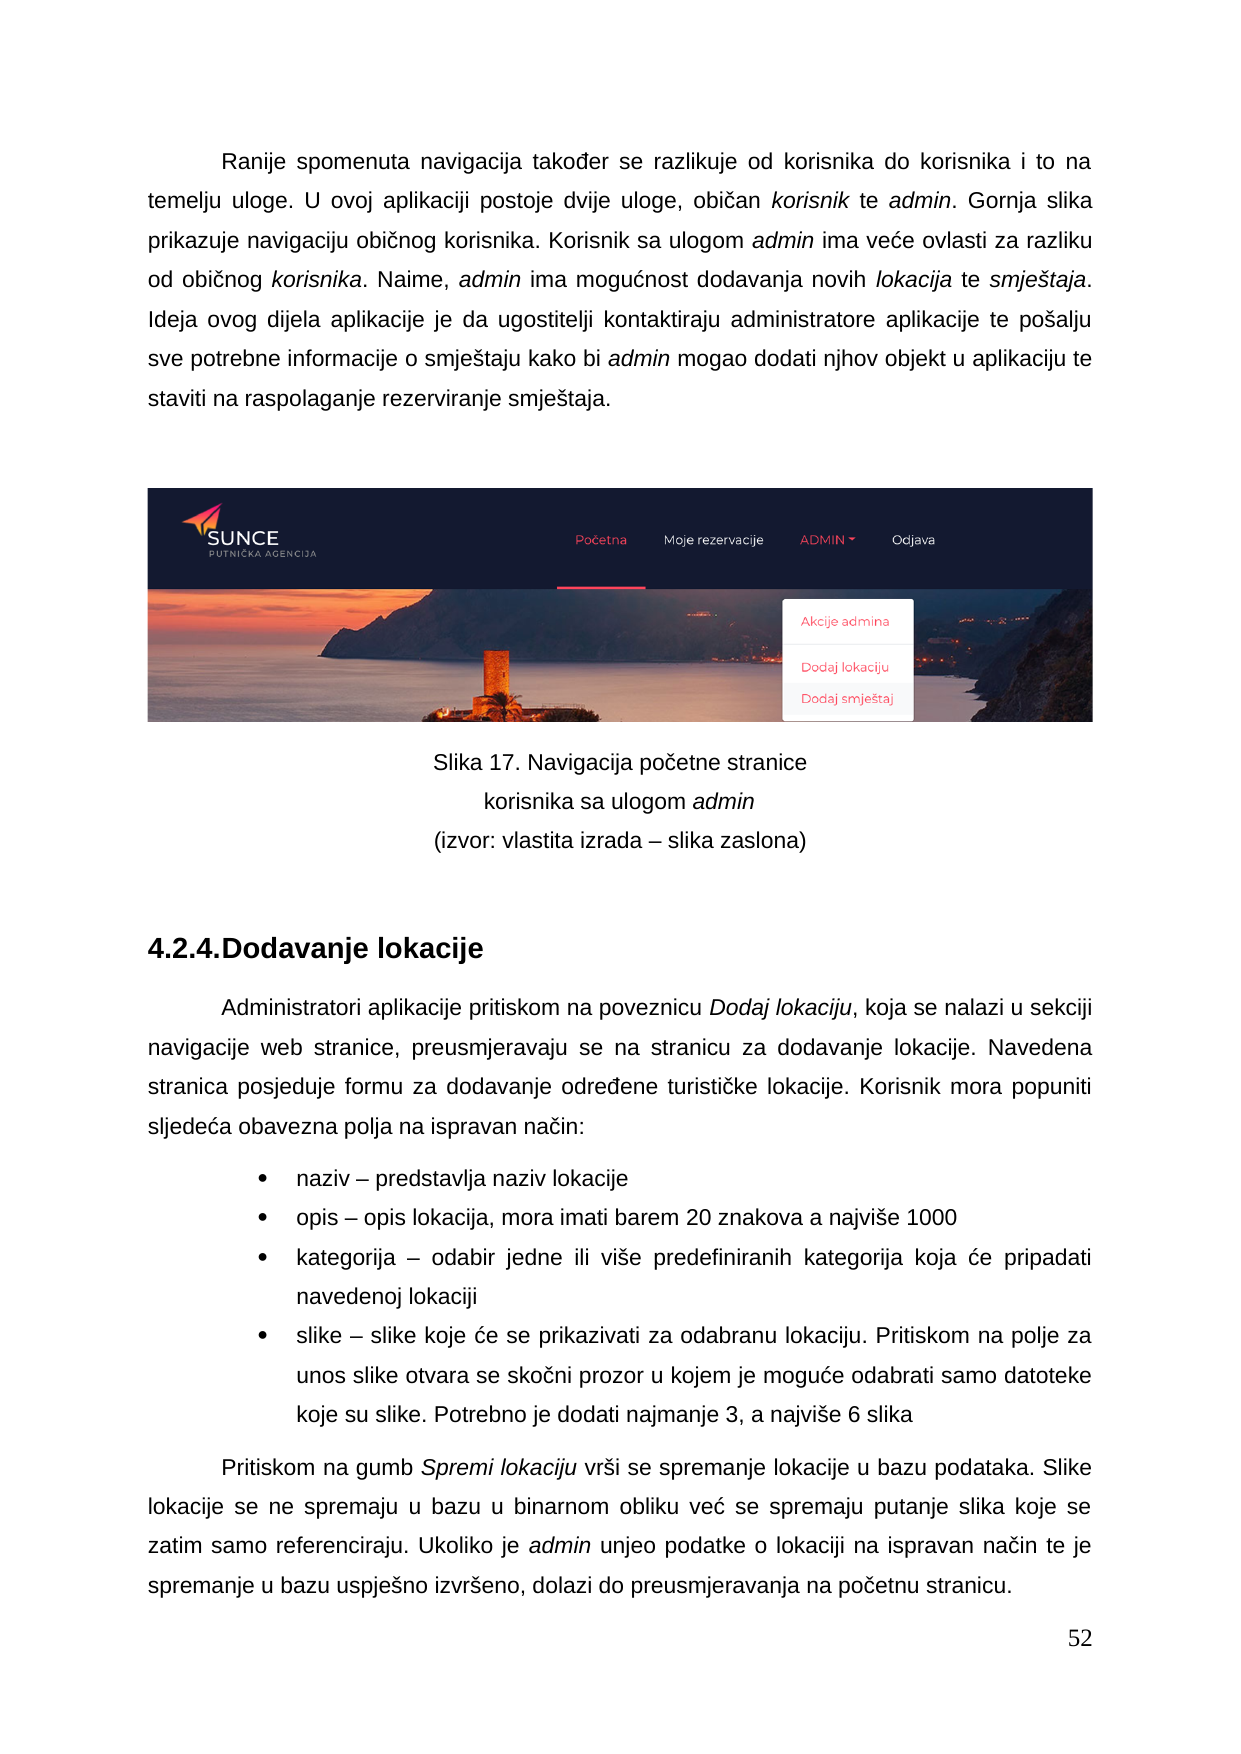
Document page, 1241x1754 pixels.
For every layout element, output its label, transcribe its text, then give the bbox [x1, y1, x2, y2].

list naziv – predstavlja naziv lokacije [259, 1164, 1093, 1191]
text Slika 17. Navigacija početne stranice [148, 748, 1093, 775]
list kategorija – odabir jedne ili više predefiniranih kategorija koja će pripadati navedenoj lokaciji [259, 1243, 1093, 1309]
text Ranije spomenuta navigacija također se razlikuje od korisnika do korisnika i to na temelju uloge. U ovoj aplikaciji postoje dvije uloge, običan korisnik te admin. Gornja slika prikazuje navigaciju običnog korisnika. Korisnik sa ulogom admin ima veće ovlasti za razliku od običnog korisnika. Naime, admin ima mogućnost dodavanja novih lokacija te smještaja. Ideja ovog dijela aplikacije je da ugostitelji kontaktiraju administratore aplikacije te pošalju sve potrebne informacije o smještaju kako bi admin mogao dodati njhov objekt u aplikaciju te staviti na raspolaganje rezerviranje smještaja. [148, 148, 1093, 411]
text Administratori aplikacije pritiskom na poveznicu Dodaj lokaciju, koja se nalazi u sekciji navigacije web stranice, preusmjeravaju se na stranicu za dodavanje lokacije. Navedena stranica posjeduje formu za dodavanje određene turističke lokacije. Korisnik mora popuniti sljedeća obavezna polja na ispravan način: [148, 994, 1093, 1139]
text Pritiskom na gumb Spremi lokaciju vrši se spremanje lokacije u bazu podataka. Slike lokacije se ne spremaju u bazu u binarnom obliku već se spremaju putanje slika koje se zatim samo referenciraju. Ukoliko je admin unjeo podatke o lokaciji na ispravan način te je spremanje u bazu uspješno izvršeno, dolazi do preusmjeravanja na početnu stranicu. [148, 1453, 1093, 1598]
text Dodavanje lokacije [148, 931, 1093, 965]
list slike – slike koje će se prikazivati za odabranu lokaciju. Pritiskom na polje za unos slike otvara se skočni prozor u kojem je moguće odabrati samo datoteke koje su slike. Potrebno je dodati najmanje 3, a najviše 6 slika [259, 1322, 1093, 1428]
picture [147, 488, 1093, 722]
list opis – opis lokacija, mora imati barem 20 znakova a najviše 1000 [259, 1204, 1093, 1230]
text (izvor: vlastita izrada – slika zaslona) [148, 827, 1093, 854]
text korisnika sa ulogom admin [148, 788, 1093, 814]
